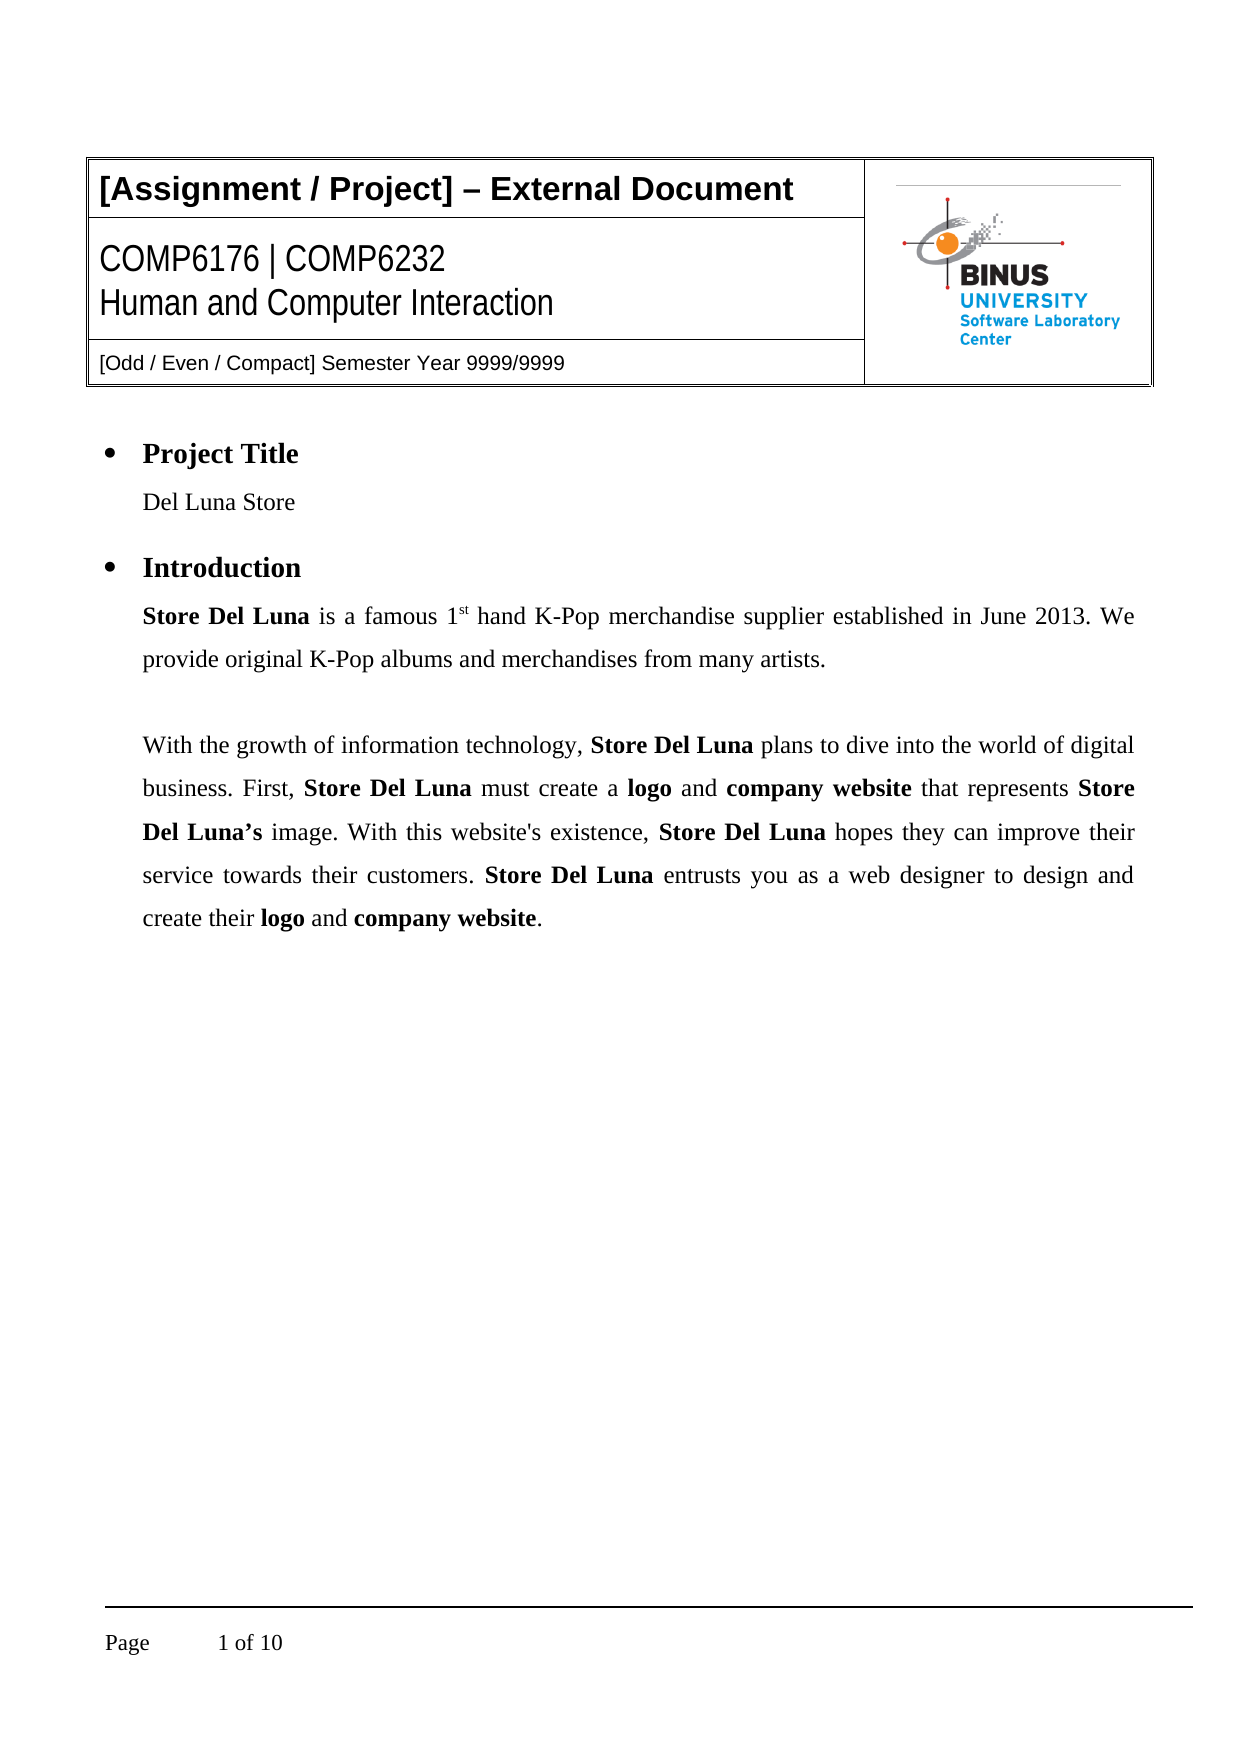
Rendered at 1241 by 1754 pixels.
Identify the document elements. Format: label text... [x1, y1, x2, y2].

table_cell COMP6176 | COMP6232 Human and Computer Interaction [89, 218, 864, 338]
table_header [Assignment / Project] – External Document [89, 160, 864, 217]
list With the growth of information technology, Store Del Luna plans to dive into the world of digital business. First, Store Del Luna must create a logo and company website that represents Store Del Luna’s image. With this website's existence, Store Del Luna hopes they can improve their service towards their customers. Store Del Luna entrusts you as a web designer to design and create their logo and company website. [142, 730, 1135, 932]
table_cell [Odd / Even / Compact] Semester Year 9999/9999 [89, 340, 864, 383]
text Del Luna Store [105, 487, 1135, 515]
list Store Del Luna is a famous 1st hand K-Pop merchandise supplier established in June 2013. We provide original K-Pop albums and merchandises from many artists. [142, 601, 1135, 673]
list Introduction [105, 551, 1135, 584]
list Project Title [105, 436, 1135, 470]
picture [896, 185, 1121, 354]
table_header [865, 160, 1151, 383]
